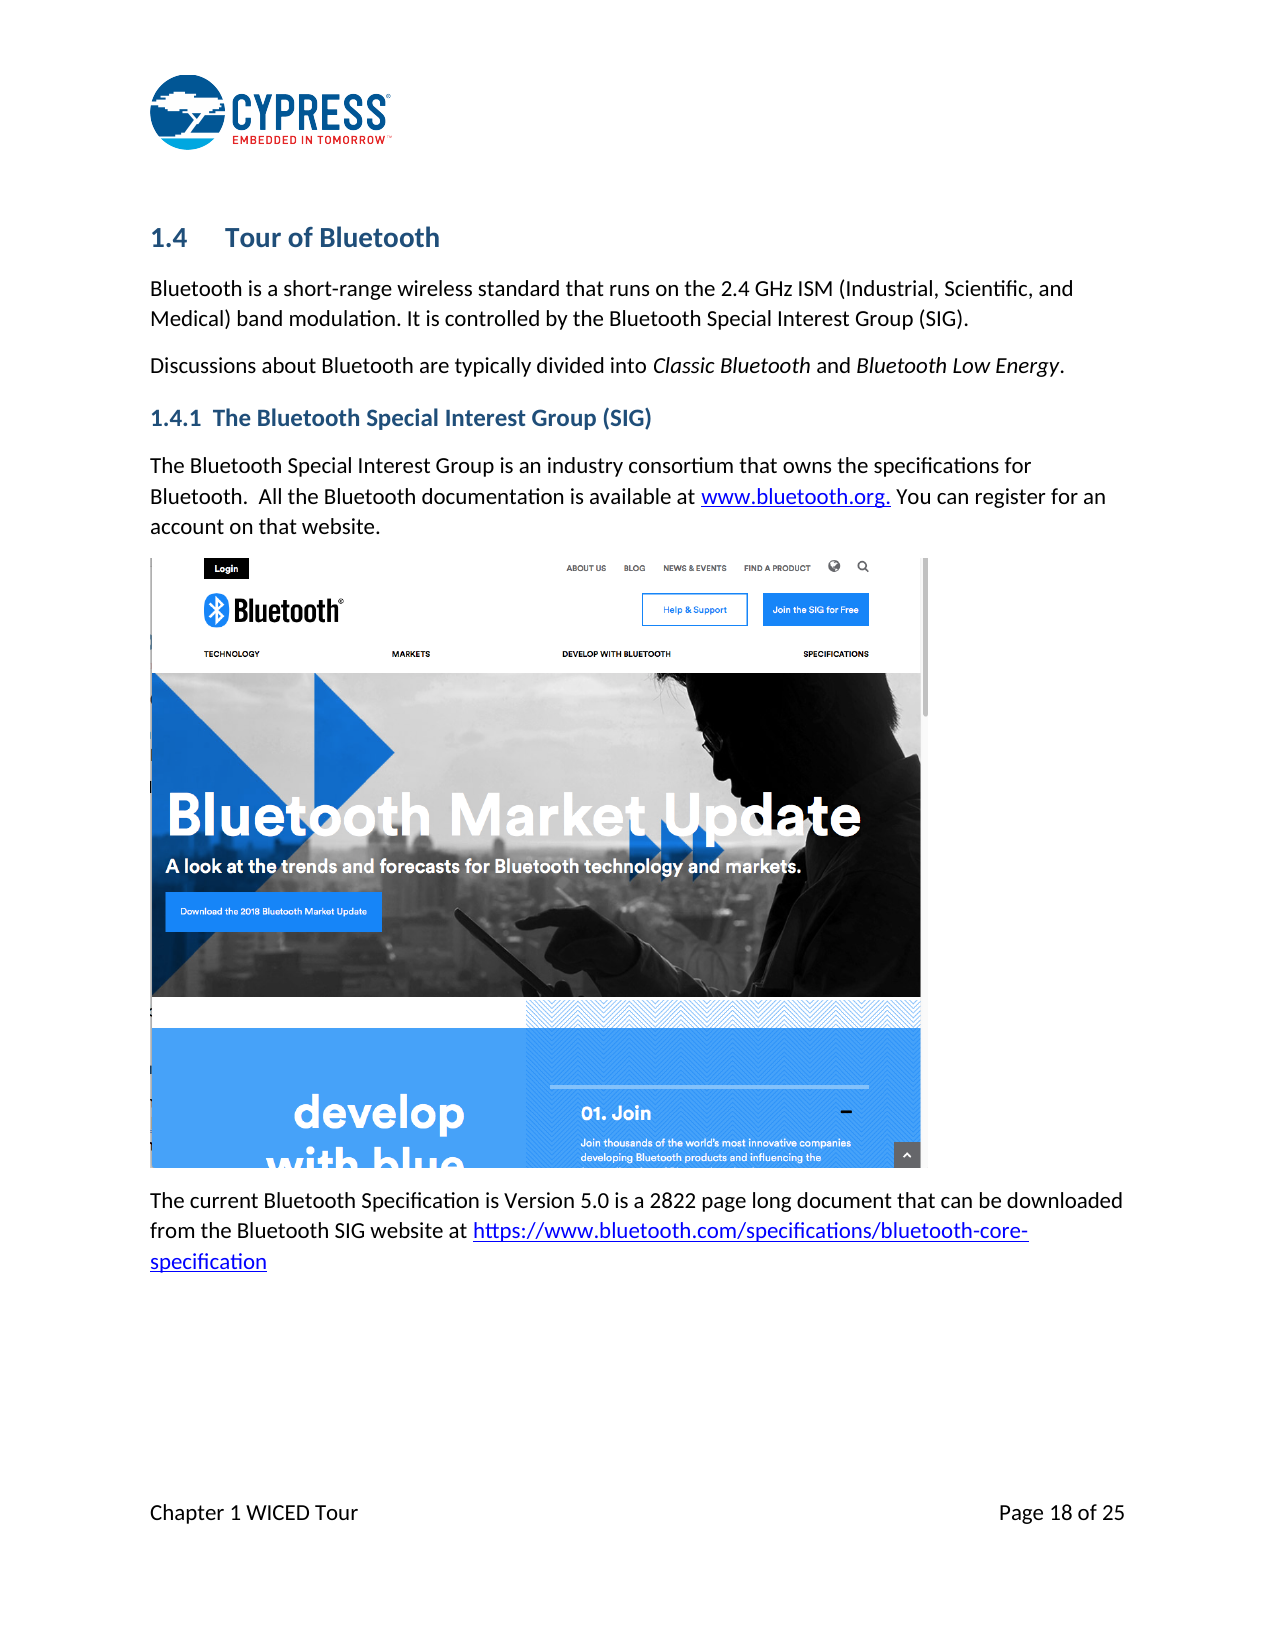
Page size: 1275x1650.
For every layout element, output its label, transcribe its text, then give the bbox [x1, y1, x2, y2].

picture [150, 75, 392, 150]
text The Bluetooth Special Interest Group is an industry consortium that owns the specifications for Bluetooth. All the Bluetooth documentation is available at www.bluetooth.org. You can register for an account on that website. [150, 452, 1125, 540]
subtitle Tour of Bluetooth [150, 219, 1125, 254]
picture [150, 558, 928, 1168]
text Bluetooth is a short-range wireless standard that runs on the 2.4 GHz ISM (Industrial, Scientific, and Medical) band modulation. It is controlled by the Bluetooth Special Interest Group (SIG). [150, 274, 1125, 332]
text Discussions about Bluetooth are typically divided into Classic Bluetooth and Bluetooth Low Energy. [150, 351, 1125, 379]
subtitle The Bluetooth Special Interest Group (SIG) [150, 402, 1125, 432]
text The current Bluetooth Specification is Version 5.0 is a 2822 page long document that can be downloaded from the Bluetooth SIG website at https://www.bluetooth.com/specifications/bluetooth-core-specification [150, 1186, 1125, 1275]
